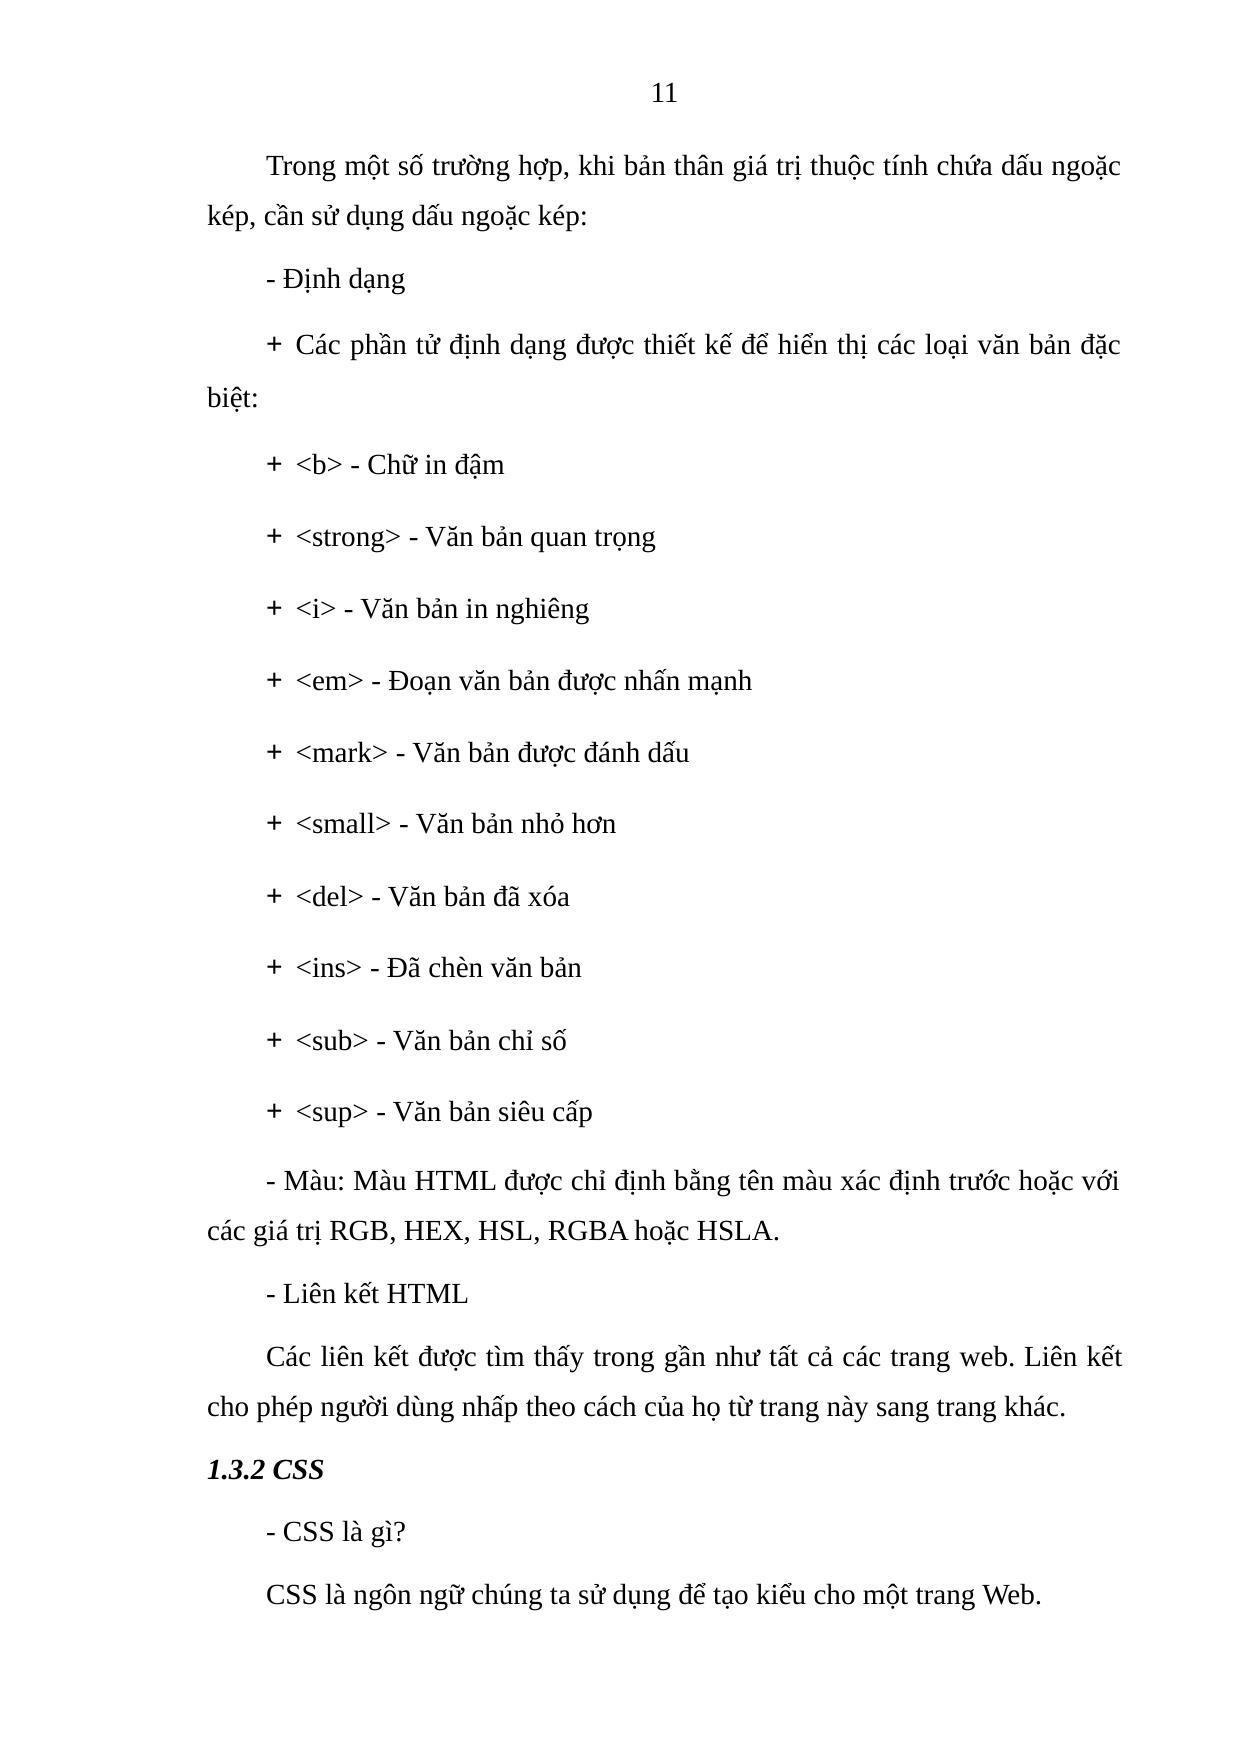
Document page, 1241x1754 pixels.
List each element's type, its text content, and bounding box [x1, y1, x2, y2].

subtitle 1.3.2 CSS [207, 1452, 1122, 1485]
list <b> - Chữ in đậm [207, 443, 1122, 483]
text Trong một số trường hợp, khi bản thân giá trị thuộc tính chứa dấu ngoặc kép, cần sử dụng dấu ngoặc kép: [207, 148, 1122, 232]
text Các liên kết được tìm thấy trong gần như tất cả các trang web. Liên kết cho phép người dùng nhấp theo cách của họ từ trang này sang trang khác. [207, 1339, 1122, 1422]
list <i> - Văn bản in nghiêng [207, 587, 1122, 627]
list <em> - Đoạn văn bản được nhấn mạnh [207, 659, 1122, 698]
list <mark> - Văn bản được đánh dấu [207, 731, 1122, 771]
list <sub> - Văn bản chỉ số [207, 1019, 1122, 1058]
text - CSS là gì? [207, 1514, 1122, 1548]
list <del> - Văn bản đã xóa [207, 875, 1122, 914]
text - Định dạng [207, 261, 1122, 294]
text - Màu: Màu HTML được chỉ định bằng tên màu xác định trước hoặc với các giá trị RGB, HEX, HSL, RGBA hoặc HSLA. [207, 1163, 1122, 1247]
list <strong> - Văn bản quan trọng [207, 515, 1122, 554]
list <small> - Văn bản nhỏ hơn [207, 803, 1122, 842]
list <ins> - Đã chèn văn bản [207, 947, 1122, 986]
list <sup> - Văn bản siêu cấp [207, 1091, 1122, 1130]
list Các phần tử định dạng được thiết kế để hiển thị các loại văn bản đặc biệt: [207, 324, 1122, 414]
text - Liên kết HTML [207, 1276, 1122, 1309]
text CSS là ngôn ngữ chúng ta sử dụng để tạo kiểu cho một trang Web. [207, 1577, 1122, 1611]
